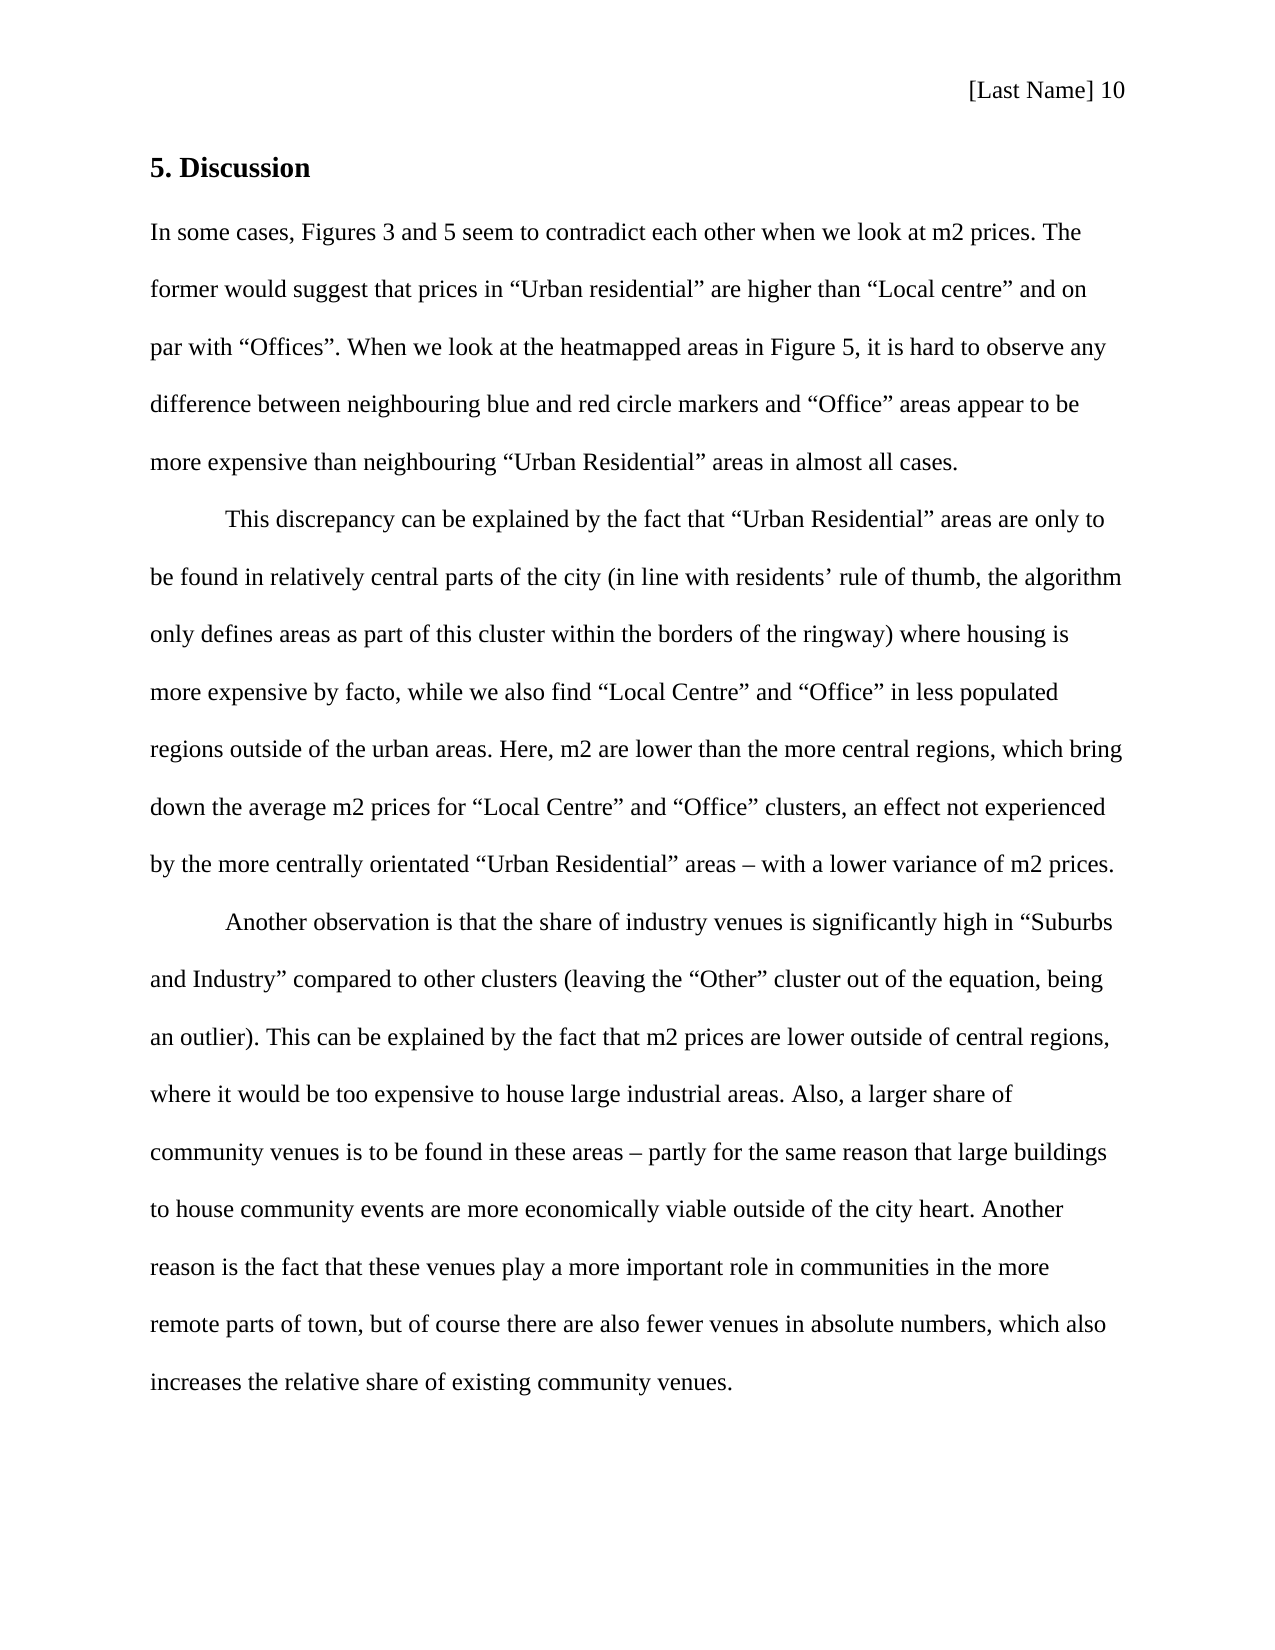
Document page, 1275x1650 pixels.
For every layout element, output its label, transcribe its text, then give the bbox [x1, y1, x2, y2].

text This discrepancy can be explained by the fact that “Urban Residential” areas are only to be found in relatively central parts of the city (in line with residents’ rule of thumb, the algorithm only defines areas as part of this cluster within the borders of the ringway) where housing is more expensive by facto, while we also find “Local Centre” and “Office” in less populated regions outside of the urban areas. Here, m2 are lower than the more central regions, which bring down the average m2 prices for “Local Centre” and “Office” clusters, an effect not experienced by the more centrally orientated “Urban Residential” areas – with a lower variance of m2 prices. [150, 504, 1125, 878]
text In some cases, Figures 3 and 5 seem to contradict each other when we look at m2 prices. The former would suggest that prices in “Urban residential” are higher than “Local centre” and on par with “Offices”. When we look at the heatmapped areas in Figure 5, it is hard to observe any difference between neighbouring blue and red circle markers and “Office” areas appear to be more expensive than neighbouring “Urban Residential” areas in almost all cases. [150, 217, 1125, 476]
text 5. Discussion [150, 150, 1125, 183]
text Another observation is that the share of industry venues is significantly high in “Suburbs and Industry” compared to other clusters (leaving the “Other” cluster out of the equation, being an outlier). This can be explained by the fact that m2 prices are lower outside of central regions, where it would be too expensive to house large industrial areas. Also, a larger share of community venues is to be found in these areas – partly for the same reason that large buildings to house community events are more economically viable outside of the city heart. Another reason is the fact that these venues play a more important role in communities in the more remote parts of town, but of course there are also fewer venues in absolute numbers, which also increases the relative share of existing community venues. [150, 907, 1125, 1396]
